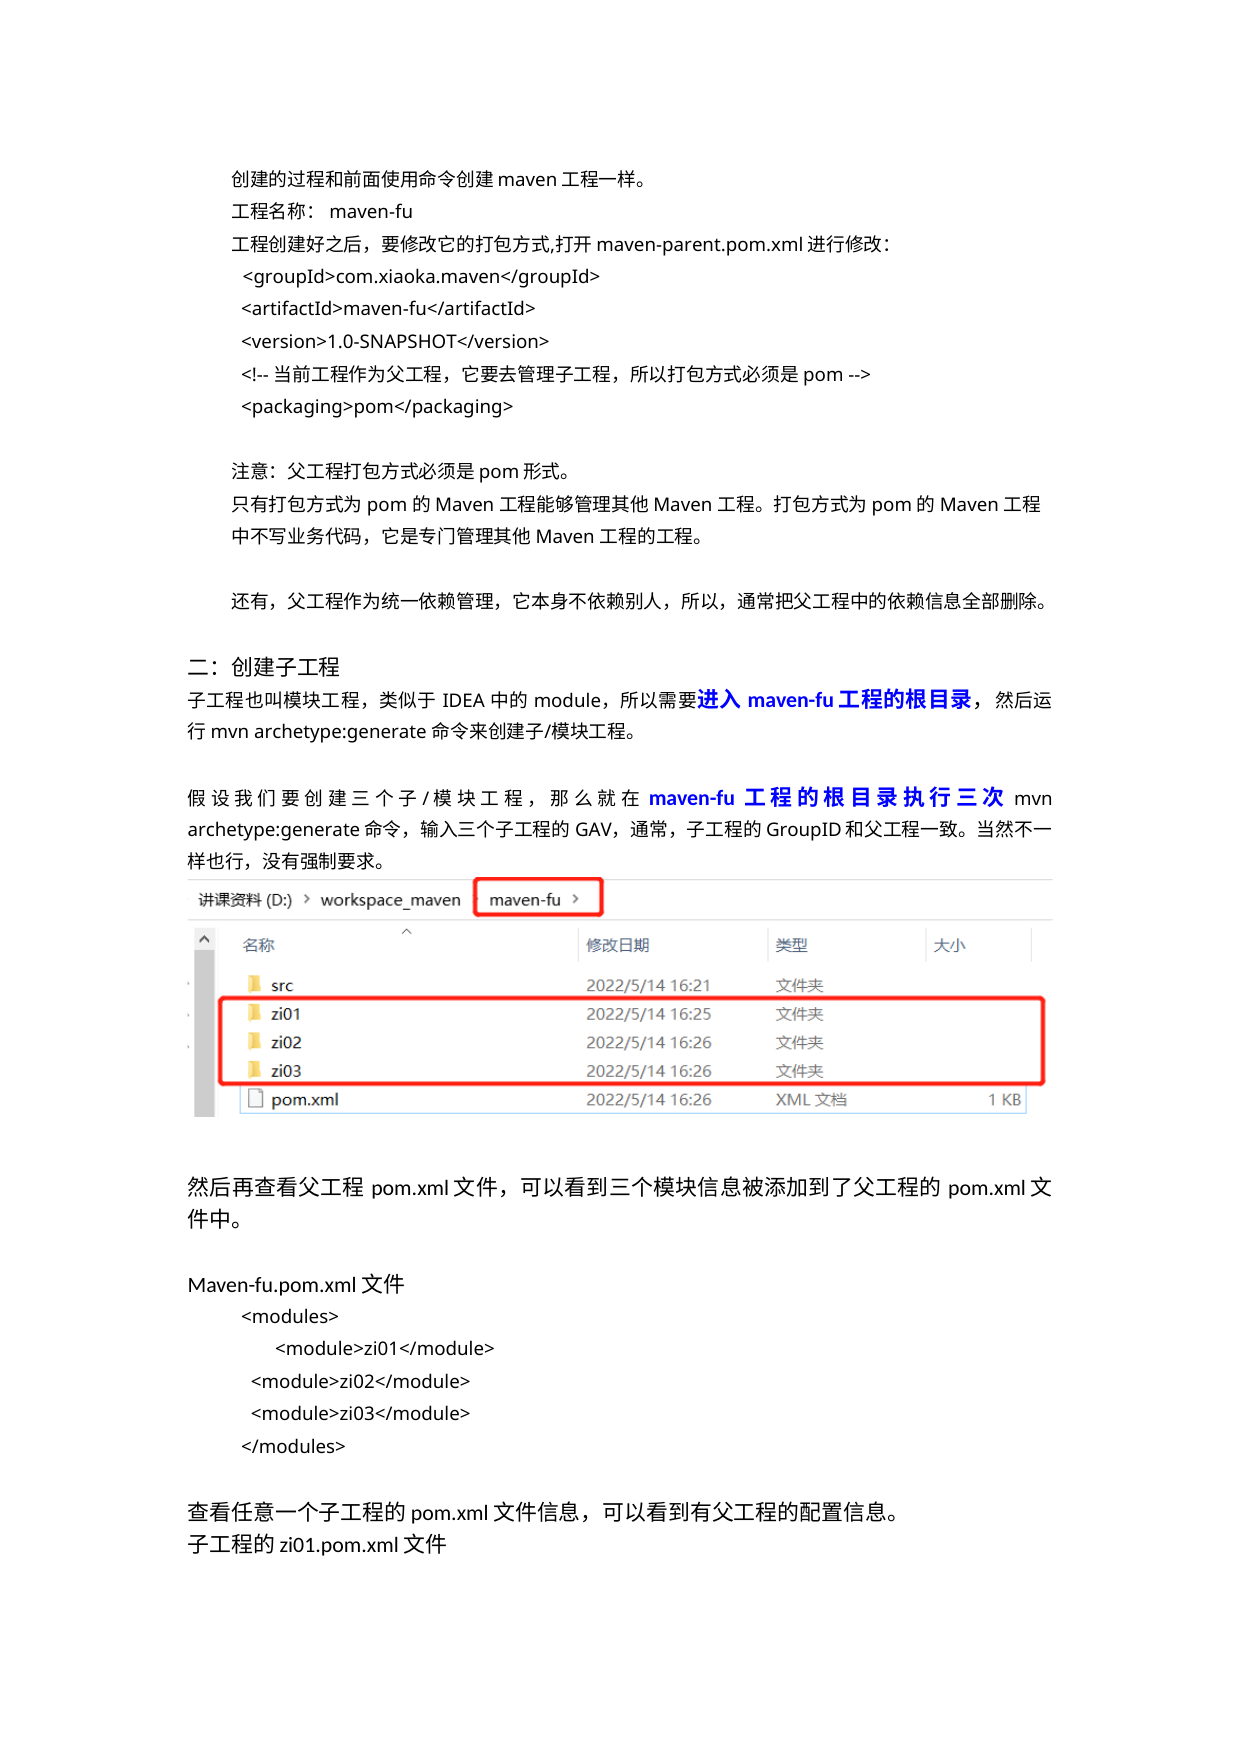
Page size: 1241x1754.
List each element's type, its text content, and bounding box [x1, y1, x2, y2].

text 注意：父工程打包方式必须是pom形式。 [231, 454, 1053, 487]
text 只有打包方式为 pom 的 Maven 工程能够管理其他 Maven 工程。打包方式为 pom 的 Maven 工程中不写业务代码，它是专门管理其他 Maven 工程的工程。 [231, 487, 1053, 552]
text <artifactId>maven-fu</artifactId> [231, 292, 1053, 324]
text <module>zi01</module> [231, 1332, 1053, 1364]
text <version>1.0-SNAPSHOT</version> [231, 324, 1053, 357]
text 查看任意一个子工程的pom.xml文件信息，可以看到有父工程的配置信息。 [187, 1494, 1053, 1527]
text <packaging>pom</packaging> [231, 389, 1053, 422]
text 二：创建子工程 [187, 649, 1053, 682]
picture [187, 877, 1053, 1117]
text 然后再查看父工程 pom.xml文件，可以看到三个模块信息被添加到了父工程的pom.xml文件中。 [187, 1169, 1053, 1234]
text 还有，父工程作为统一依赖管理，它本身不依赖别人，所以，通常把父工程中的依赖信息全部删除。 [231, 584, 1053, 617]
text 工程创建好之后，要修改它的打包方式,打开maven-parent.pom.xml进行修改： [231, 227, 1053, 259]
text <module>zi03</module> [231, 1397, 1053, 1429]
text 工程名称： maven-fu [231, 194, 1053, 227]
text 子工程也叫模块工程，类似于 IDEA 中的 module，所以需要进入 maven-fu工程的根目录，然后运行 mvn archetype:generate 命令来创建子/模块工程。 [187, 682, 1053, 747]
text <!-- 当前工程作为父工程，它要去管理子工程，所以打包方式必须是 pom --> [231, 357, 1053, 389]
text </modules> [231, 1429, 1053, 1462]
text 创建的过程和前面使用命令创建maven工程一样。 [231, 162, 1053, 194]
text <modules> [231, 1299, 1053, 1332]
text <module>zi02</module> [231, 1364, 1053, 1397]
text <groupId>com.xiaoka.maven</groupId> [231, 259, 1053, 292]
text 子工程的zi01.pom.xml文件 [187, 1527, 1053, 1559]
text Maven-fu.pom.xml文件 [187, 1267, 1053, 1299]
text 假设我们要创建三个子/模块工程，那么就在maven-fu工程的根目录执行三次mvn archetype:generate命令，输入三个子工程的GAV，通常，子工程的GroupID和父工程一致。当然不一样也行，没有强制要求。 [187, 779, 1053, 877]
